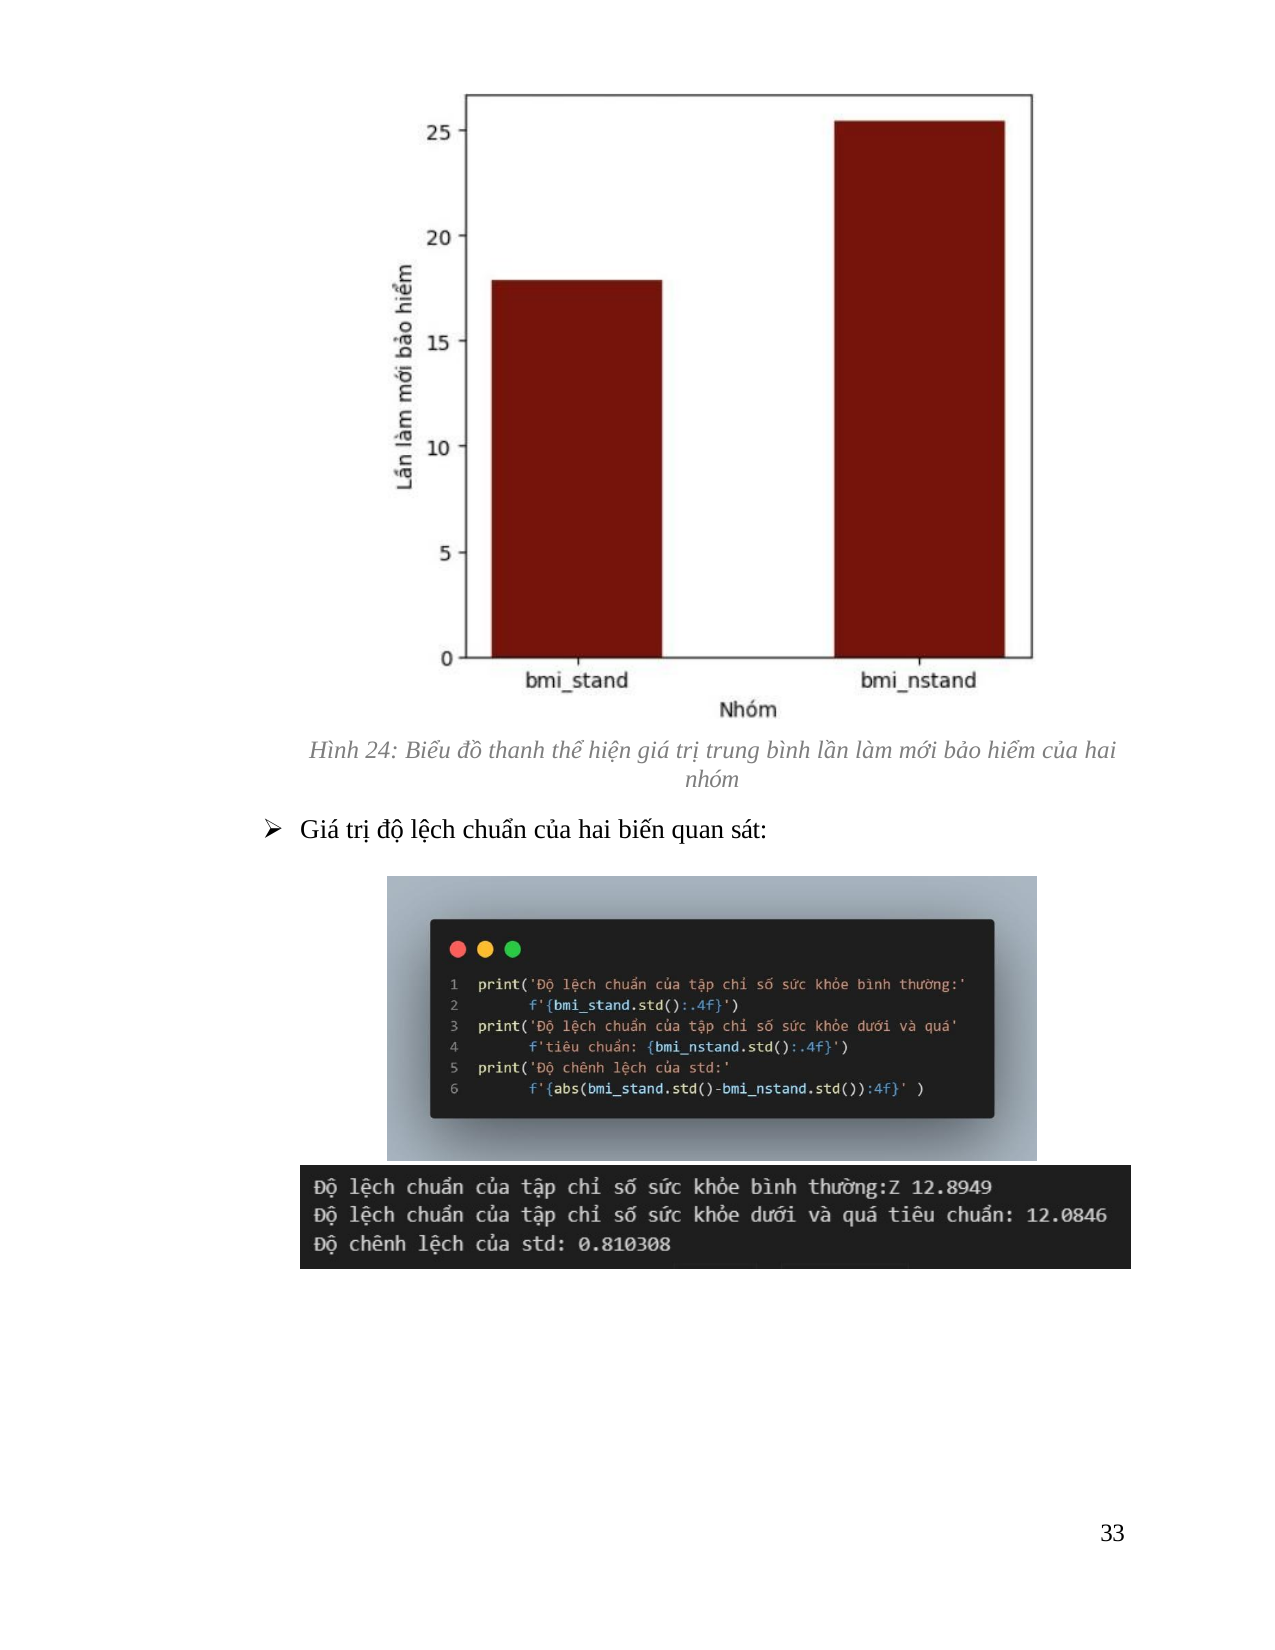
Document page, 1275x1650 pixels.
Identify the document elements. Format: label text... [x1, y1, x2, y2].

picture [387, 876, 1037, 1161]
text Hình 24: Biểu đồ thanh thể hiện giá trị trung bình lần làm mới bảo hiểm của hai nhóm [309, 735, 1125, 792]
picture [300, 1165, 1131, 1269]
list Giá trị độ lệch chuẩn của hai biến quan sát: [262, 814, 1237, 845]
picture [387, 93, 1037, 719]
